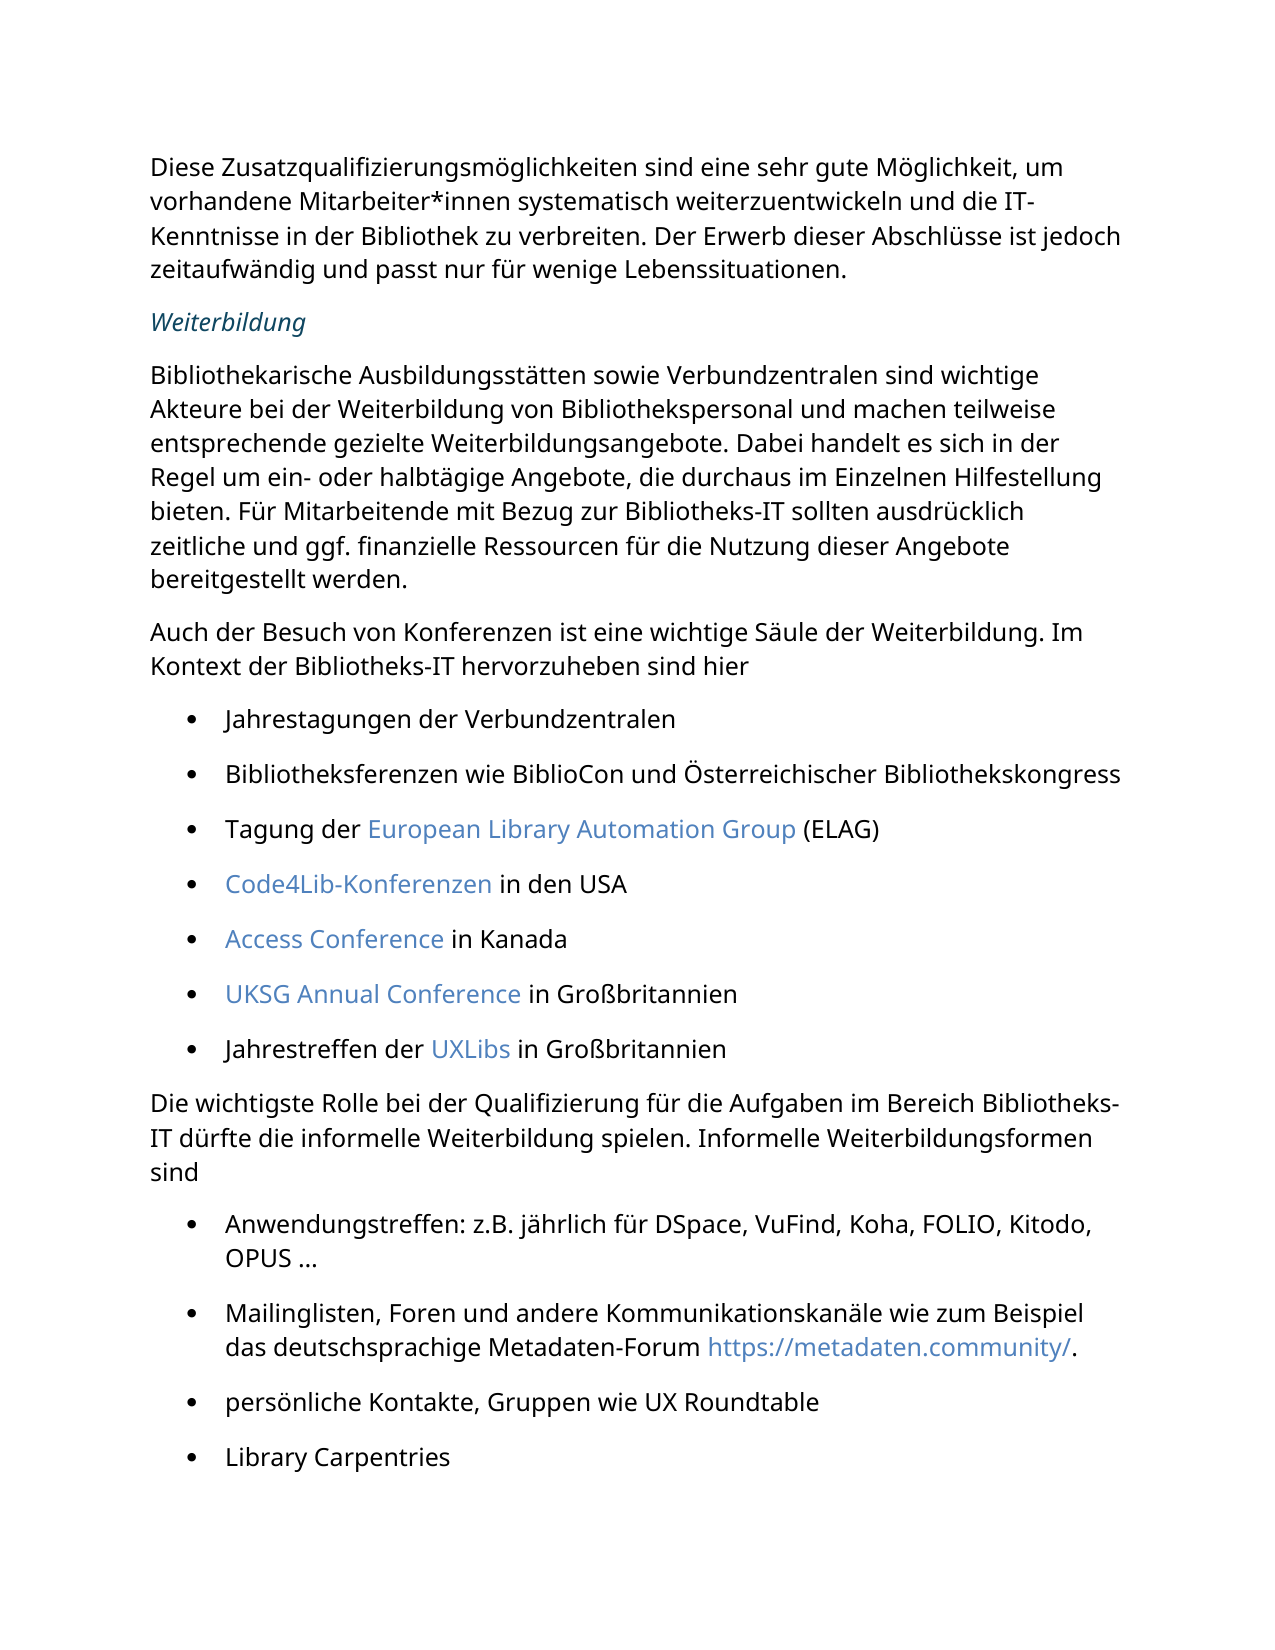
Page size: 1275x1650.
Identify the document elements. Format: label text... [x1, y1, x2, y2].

list Tagung der European Library Automation Group (ELAG) [187, 812, 1125, 846]
text Die wichtigste Rolle bei der Qualifizierung für die Aufgaben im Bereich Bibliotheks-IT dürfte die informelle Weiterbildung spielen. Informelle Weiterbildungsformen sind [150, 1086, 1125, 1188]
list UKSG Annual Conference in Großbritannien [187, 976, 1125, 1010]
list Anwendungstreffen: z.B. jährlich für DSpace, VuFind, Koha, FOLIO, Kitodo, OPUS … [187, 1207, 1125, 1275]
list Mailinglisten, Foren und andere Kommunikationskanäle wie zum Beispiel das deutschsprachige Metadaten-Forum https://metadaten.community/. [187, 1296, 1125, 1364]
list Code4Lib-Konferenzen in den USA [187, 867, 1125, 901]
list Jahrestagungen der Verbundzentralen [187, 702, 1125, 736]
list Library Carpentries [187, 1440, 1125, 1474]
text Bibliothekarische Ausbildungsstätten sowie Verbundzentralen sind wichtige Akteure bei der Weiterbildung von Bibliothekspersonal und machen teilweise entsprechende gezielte Weiterbildungsangebote. Dabei handelt es sich in der Regel um ein- oder halbtägige Angebote, die durchaus im Einzelnen Hilfestellung bieten. Für Mitarbeitende mit Bezug zur Bibliotheks-IT sollten ausdrücklich zeitliche und ggf. finanzielle Ressourcen für die Nutzung dieser Angebote bereitgestellt werden. [150, 358, 1125, 596]
list persönliche Kontakte, Gruppen wie UX Roundtable [187, 1385, 1125, 1419]
list Jahrestreffen der UXLibs in Großbritannien [187, 1031, 1125, 1065]
subtitle Weiterbildung [150, 305, 1125, 339]
list Bibliotheksferenzen wie BiblioCon und Österreichischer Bibliothekskongress [187, 757, 1125, 791]
list Access Conference in Kanada [187, 921, 1125, 956]
text Auch der Besuch von Konferenzen ist eine wichtige Säule der Weiterbildung. Im Kontext der Bibliotheks-IT hervorzuheben sind hier [150, 615, 1125, 683]
text Diese Zusatzqualifizierungsmöglichkeiten sind eine sehr gute Möglichkeit, um vorhandene Mitarbeiter*innen systematisch weiterzuentwickeln und die IT-Kenntnisse in der Bibliothek zu verbreiten. Der Erwerb dieser Abschlüsse ist jedoch zeitaufwändig und passt nur für wenige Lebenssituationen. [150, 150, 1125, 286]
